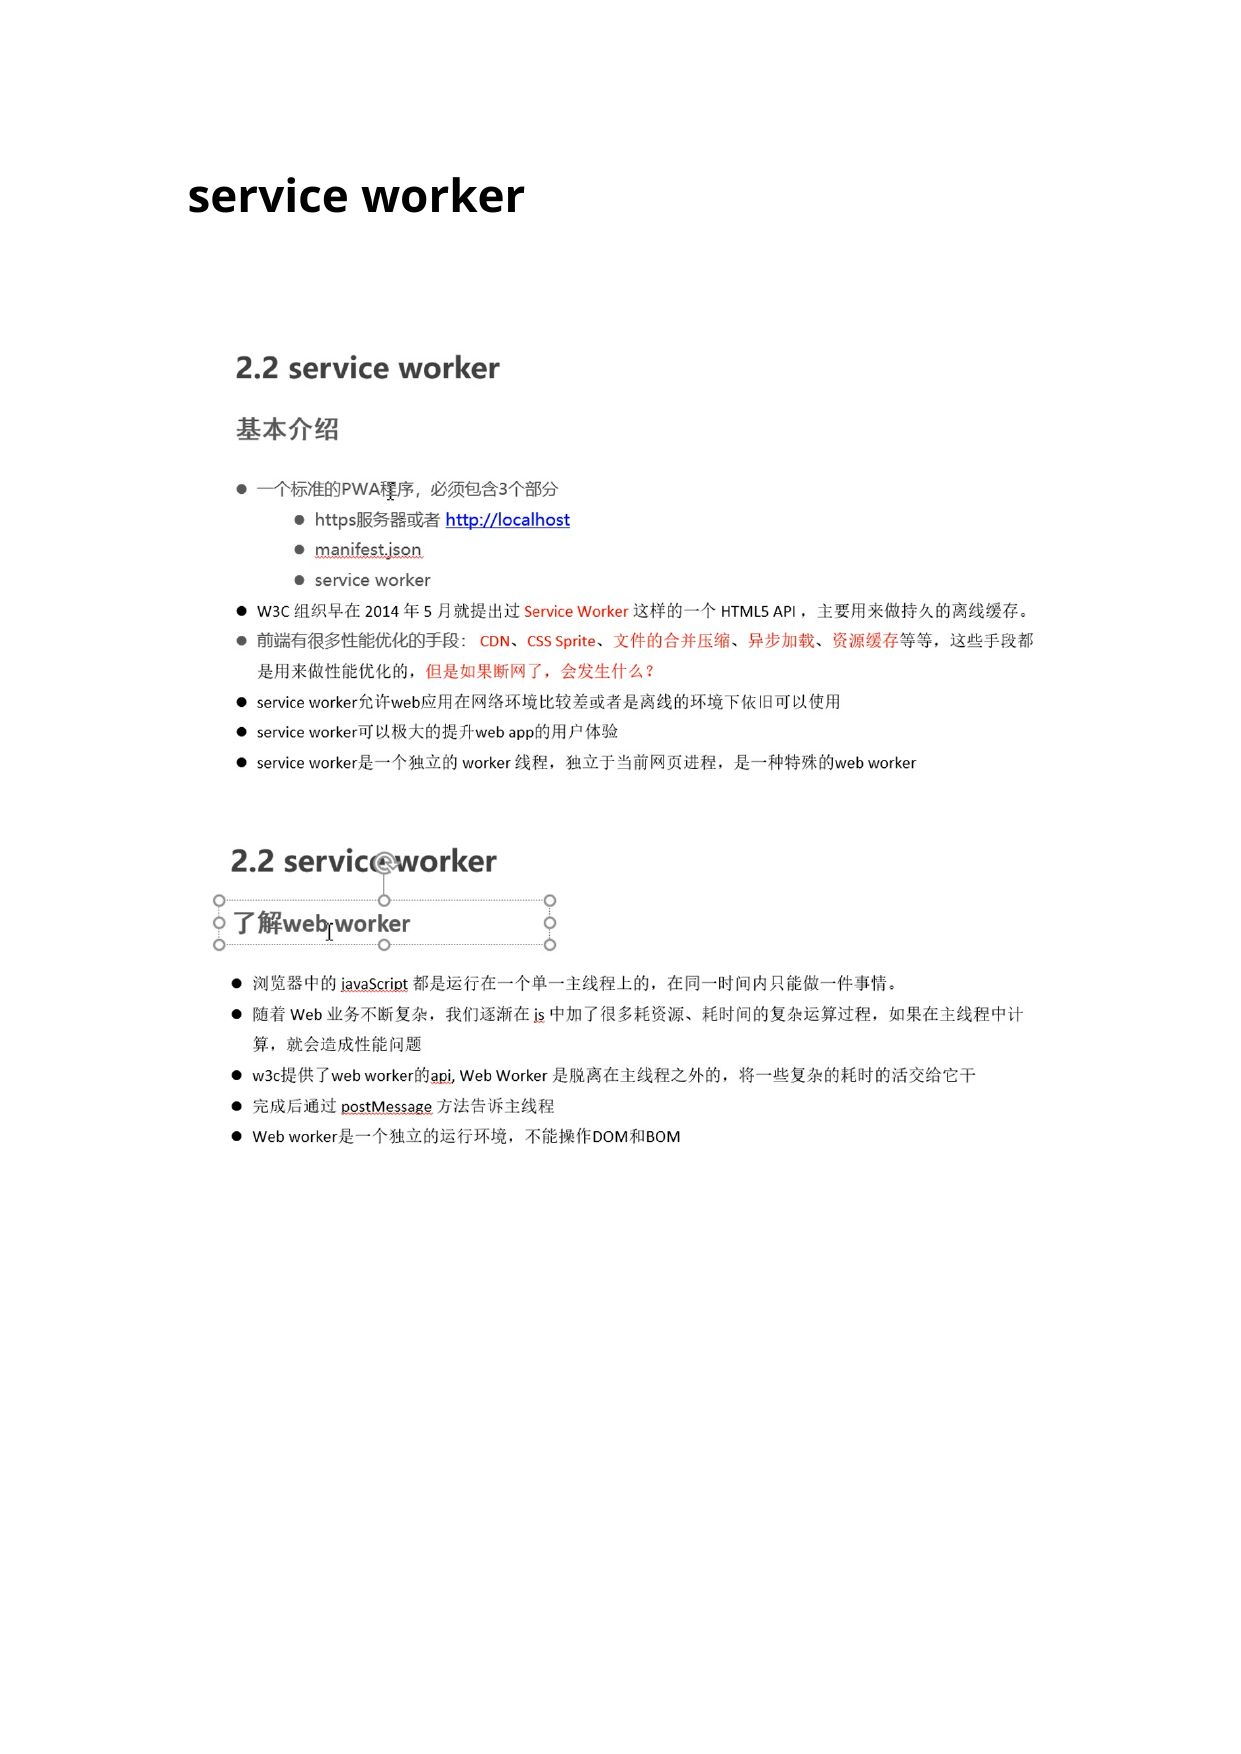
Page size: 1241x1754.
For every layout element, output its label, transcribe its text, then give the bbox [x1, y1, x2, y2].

picture [187, 836, 1053, 1164]
subtitle service worker [187, 162, 1053, 227]
picture [187, 349, 1053, 776]
